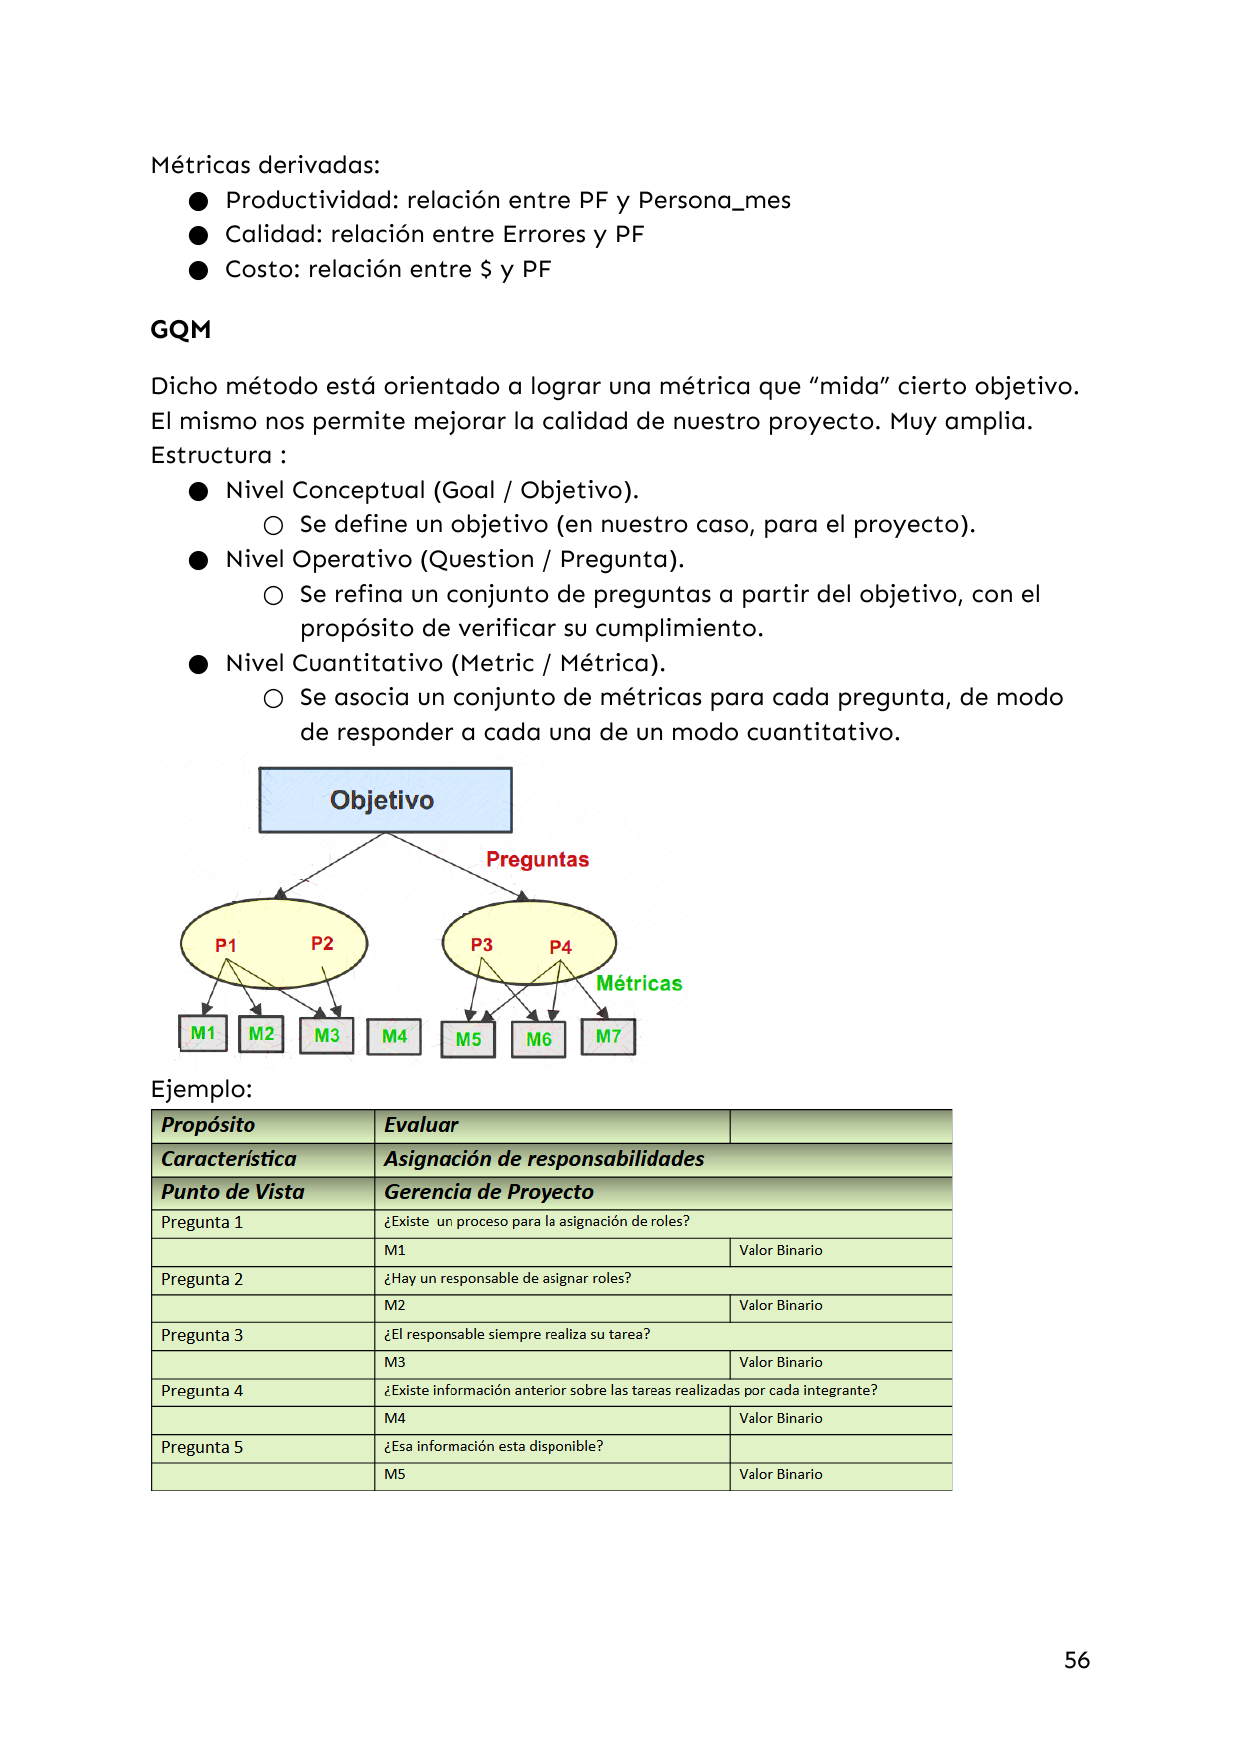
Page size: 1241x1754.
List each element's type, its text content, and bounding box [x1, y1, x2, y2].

text Ejemplo: [150, 1074, 1090, 1104]
text Estructura : [150, 440, 1090, 470]
subtitle GQM [150, 313, 1090, 346]
text Métricas derivadas: [150, 150, 1090, 180]
picture [150, 751, 692, 1070]
list Se refina un conjunto de preguntas a partir del objetivo, con el propósito de verificar su cumplimiento. [262, 578, 1090, 643]
list Nivel Conceptual (Goal / Objetivo). [187, 475, 1090, 505]
text Dicho método está orientado a lograr una métrica que “mida” cierto objetivo. El mismo nos permite mejorar la calidad de nuestro proyecto. Muy amplia. [150, 371, 1090, 436]
list Calidad: relación entre Errores y PF [187, 219, 1090, 249]
list Nivel Operativo (Question / Pregunta). [187, 544, 1090, 574]
list Productividad: relación entre PF y Persona_mes [187, 184, 1090, 215]
list Nivel Cuantitativo (Metric / Métrica). [187, 648, 1090, 678]
list Se define un objetivo (en nuestro caso, para el proyecto). [262, 509, 1090, 539]
list Se asocia un conjunto de métricas para cada pregunta, de modo de responder a cada una de un modo cuantitativo. [262, 682, 1090, 747]
picture [150, 1108, 953, 1491]
list Costo: relación entre $ y PF [187, 254, 1090, 284]
